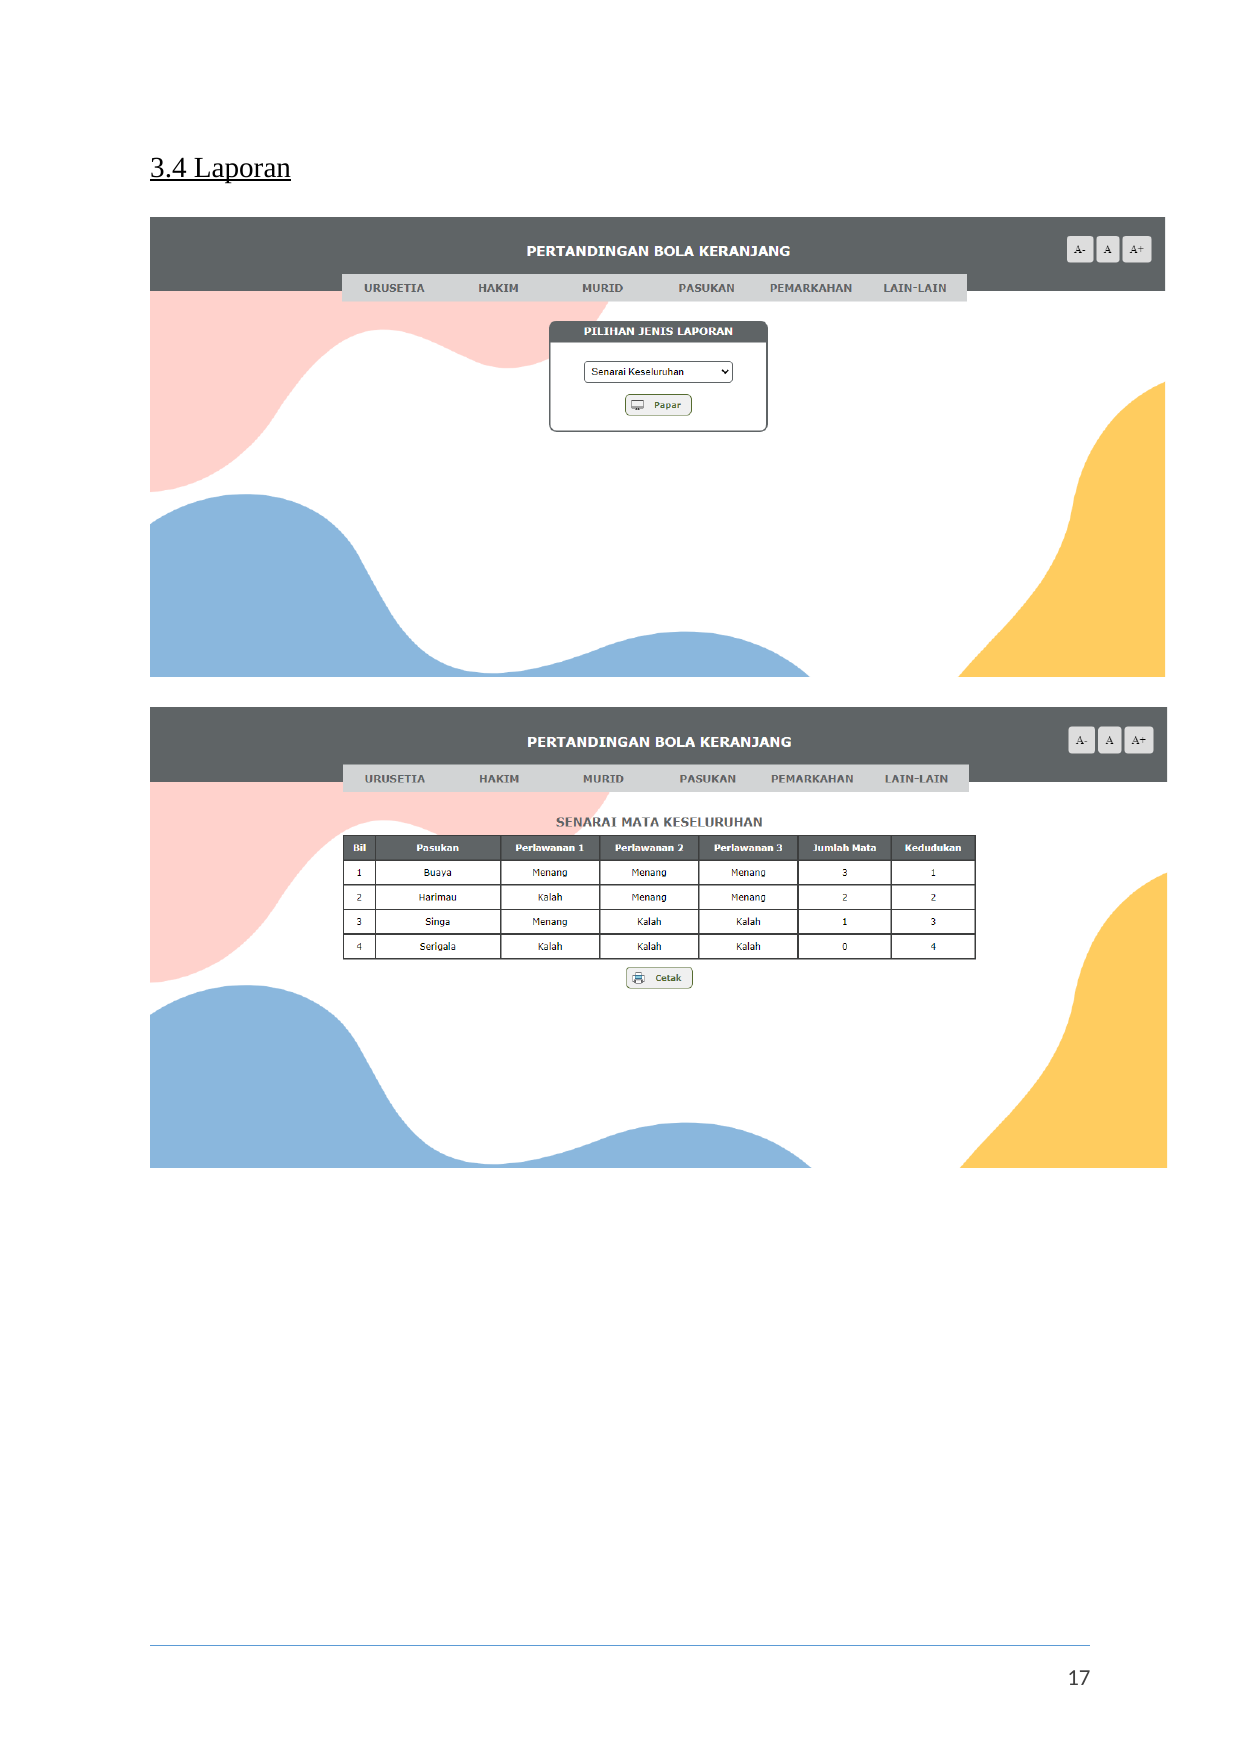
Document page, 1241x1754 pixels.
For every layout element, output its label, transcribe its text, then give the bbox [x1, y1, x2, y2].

picture [150, 217, 1166, 677]
text 3.4 Laporan [150, 150, 1090, 183]
picture [150, 707, 1168, 1168]
